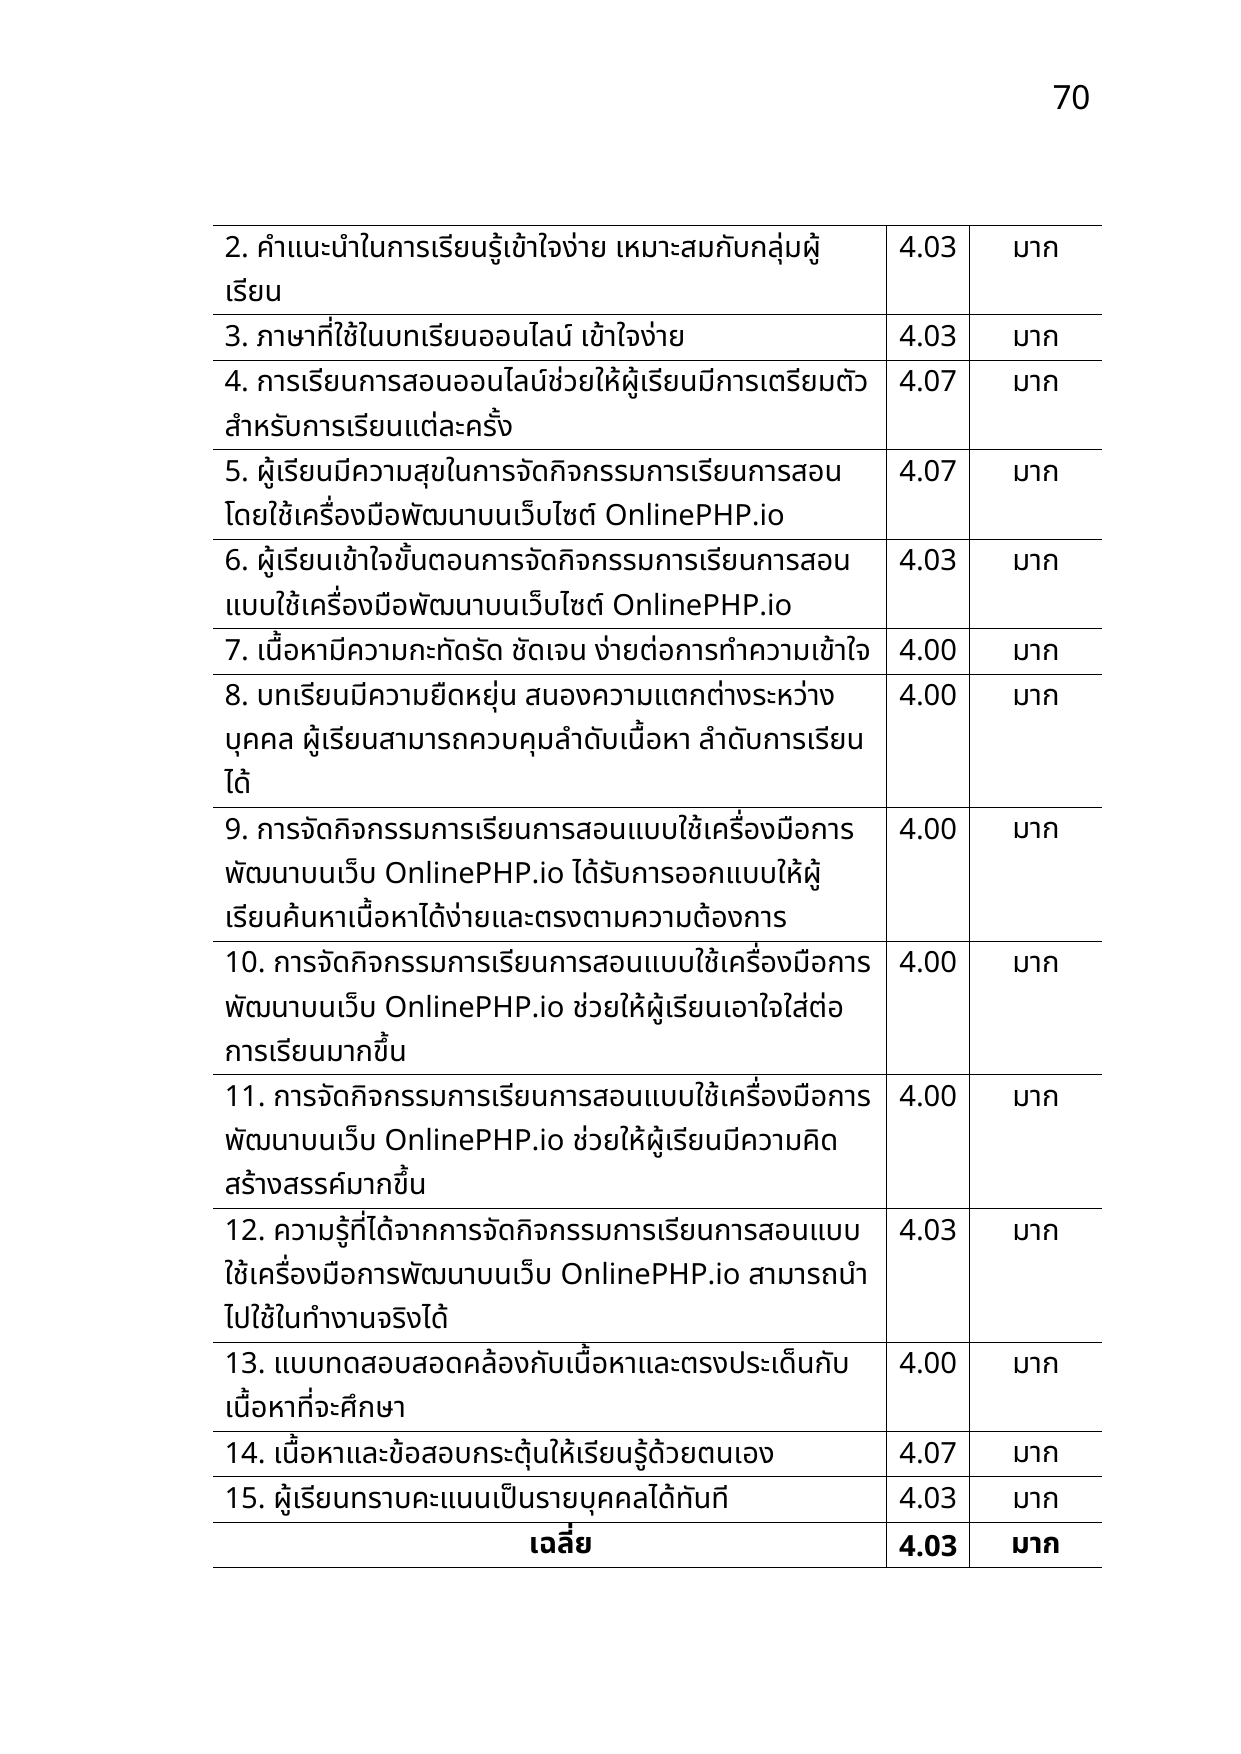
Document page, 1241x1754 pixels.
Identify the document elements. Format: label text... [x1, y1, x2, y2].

table_cell มาก [970, 1209, 1102, 1342]
table_cell มาก [970, 315, 1102, 360]
table_cell 4.03 [887, 540, 969, 628]
table_cell มาก [970, 361, 1102, 449]
table_cell 6. ผู้เรียนเข้าใจขั้นตอนการจัดกิจกรรมการเรียนการสอนแบบใช้เครื่องมือพัฒนาบนเว็บไซต์ OnlinePHP.io [213, 540, 886, 628]
table_cell 4.03 [887, 1523, 969, 1567]
table_cell เฉลี่ย [213, 1523, 886, 1567]
table_cell 13. แบบทดสอบสอดคล้องกับเนื้อหาและตรงประเด็นกับเนื้อหาที่จะศึกษา [213, 1343, 886, 1431]
table_cell มาก [970, 808, 1102, 941]
table_cell มาก [970, 629, 1102, 673]
table_cell มาก [970, 942, 1102, 1074]
table_cell 10. การจัดกิจกรรมการเรียนการสอนแบบใช้เครื่องมือการพัฒนาบนเว็บ OnlinePHP.io ช่วยให้ผู้เรียนเอาใจใส่ต่อการเรียนมากขึ้น [213, 942, 886, 1074]
table_cell 4.07 [887, 450, 969, 539]
table_cell มาก [970, 1343, 1102, 1431]
table_cell 4.00 [887, 629, 969, 673]
table_cell มาก [970, 1477, 1102, 1522]
table_cell 14. เนื้อหาและข้อสอบกระตุ้นให้เรียนรู้ด้วยตนเอง [213, 1432, 886, 1476]
table_cell 4.03 [887, 1209, 969, 1342]
table_cell 4.03 [887, 226, 969, 314]
table_cell 7. เนื้อหามีความกะทัดรัด ชัดเจน ง่ายต่อการทำความเข้าใจ [213, 629, 886, 673]
table_cell 4.00 [887, 942, 969, 1074]
table_cell มาก [970, 226, 1102, 314]
table_cell 9. การจัดกิจกรรมการเรียนการสอนแบบใช้เครื่องมือการพัฒนาบนเว็บ OnlinePHP.io ได้รับการออกแบบให้ผู้เรียนค้นหาเนื้อหาได้ง่ายและตรงตามความต้องการ [213, 808, 886, 941]
table_cell 4. การเรียนการสอนออนไลน์ช่วยให้ผู้เรียนมีการเตรียมตัวสำหรับการเรียนแต่ละครั้ง [213, 361, 886, 449]
table_cell มาก [970, 1075, 1102, 1208]
table_cell 4.03 [887, 1477, 969, 1522]
table_cell มาก [970, 540, 1102, 628]
table_cell 4.03 [887, 315, 969, 360]
table_cell มาก [970, 1523, 1102, 1567]
table_cell 8. บทเรียนมีความยืดหยุ่น สนองความแตกต่างระหว่างบุคคล ผู้เรียนสามารถควบคุมลำดับเนื้อหา ลำดับการเรียนได้ [213, 675, 886, 807]
table_cell 4.00 [887, 1075, 969, 1208]
table_cell มาก [970, 1432, 1102, 1476]
table_cell มาก [970, 675, 1102, 807]
table_cell มาก [970, 450, 1102, 539]
table_cell 12. ความรู้ที่ได้จากการจัดกิจกรรมการเรียนการสอนแบบใช้เครื่องมือการพัฒนาบนเว็บ OnlinePHP.io สามารถนำไปใช้ในทำงานจริงได้ [213, 1209, 886, 1342]
table_cell 5. ผู้เรียนมีความสุขในการจัดกิจกรรมการเรียนการสอนโดยใช้เครื่องมือพัฒนาบนเว็บไซต์ OnlinePHP.io [213, 450, 886, 539]
table_cell 11. การจัดกิจกรรมการเรียนการสอนแบบใช้เครื่องมือการพัฒนาบนเว็บ OnlinePHP.io ช่วยให้ผู้เรียนมีความคิดสร้างสรรค์มากขึ้น [213, 1075, 886, 1208]
table_cell 15. ผู้เรียนทราบคะแนนเป็นรายบุคคลได้ทันที [213, 1477, 886, 1522]
table_cell 4.07 [887, 361, 969, 449]
table_cell 3. ภาษาที่ใช้ในบทเรียนออนไลน์ เข้าใจง่าย [213, 315, 886, 360]
table_cell 2. คำแนะนำในการเรียนรู้เข้าใจง่าย เหมาะสมกับกลุ่มผู้เรียน [213, 226, 886, 314]
table_cell 4.00 [887, 1343, 969, 1431]
table_cell 4.00 [887, 675, 969, 807]
table_cell 4.00 [887, 808, 969, 941]
table_cell 4.07 [887, 1432, 969, 1476]
